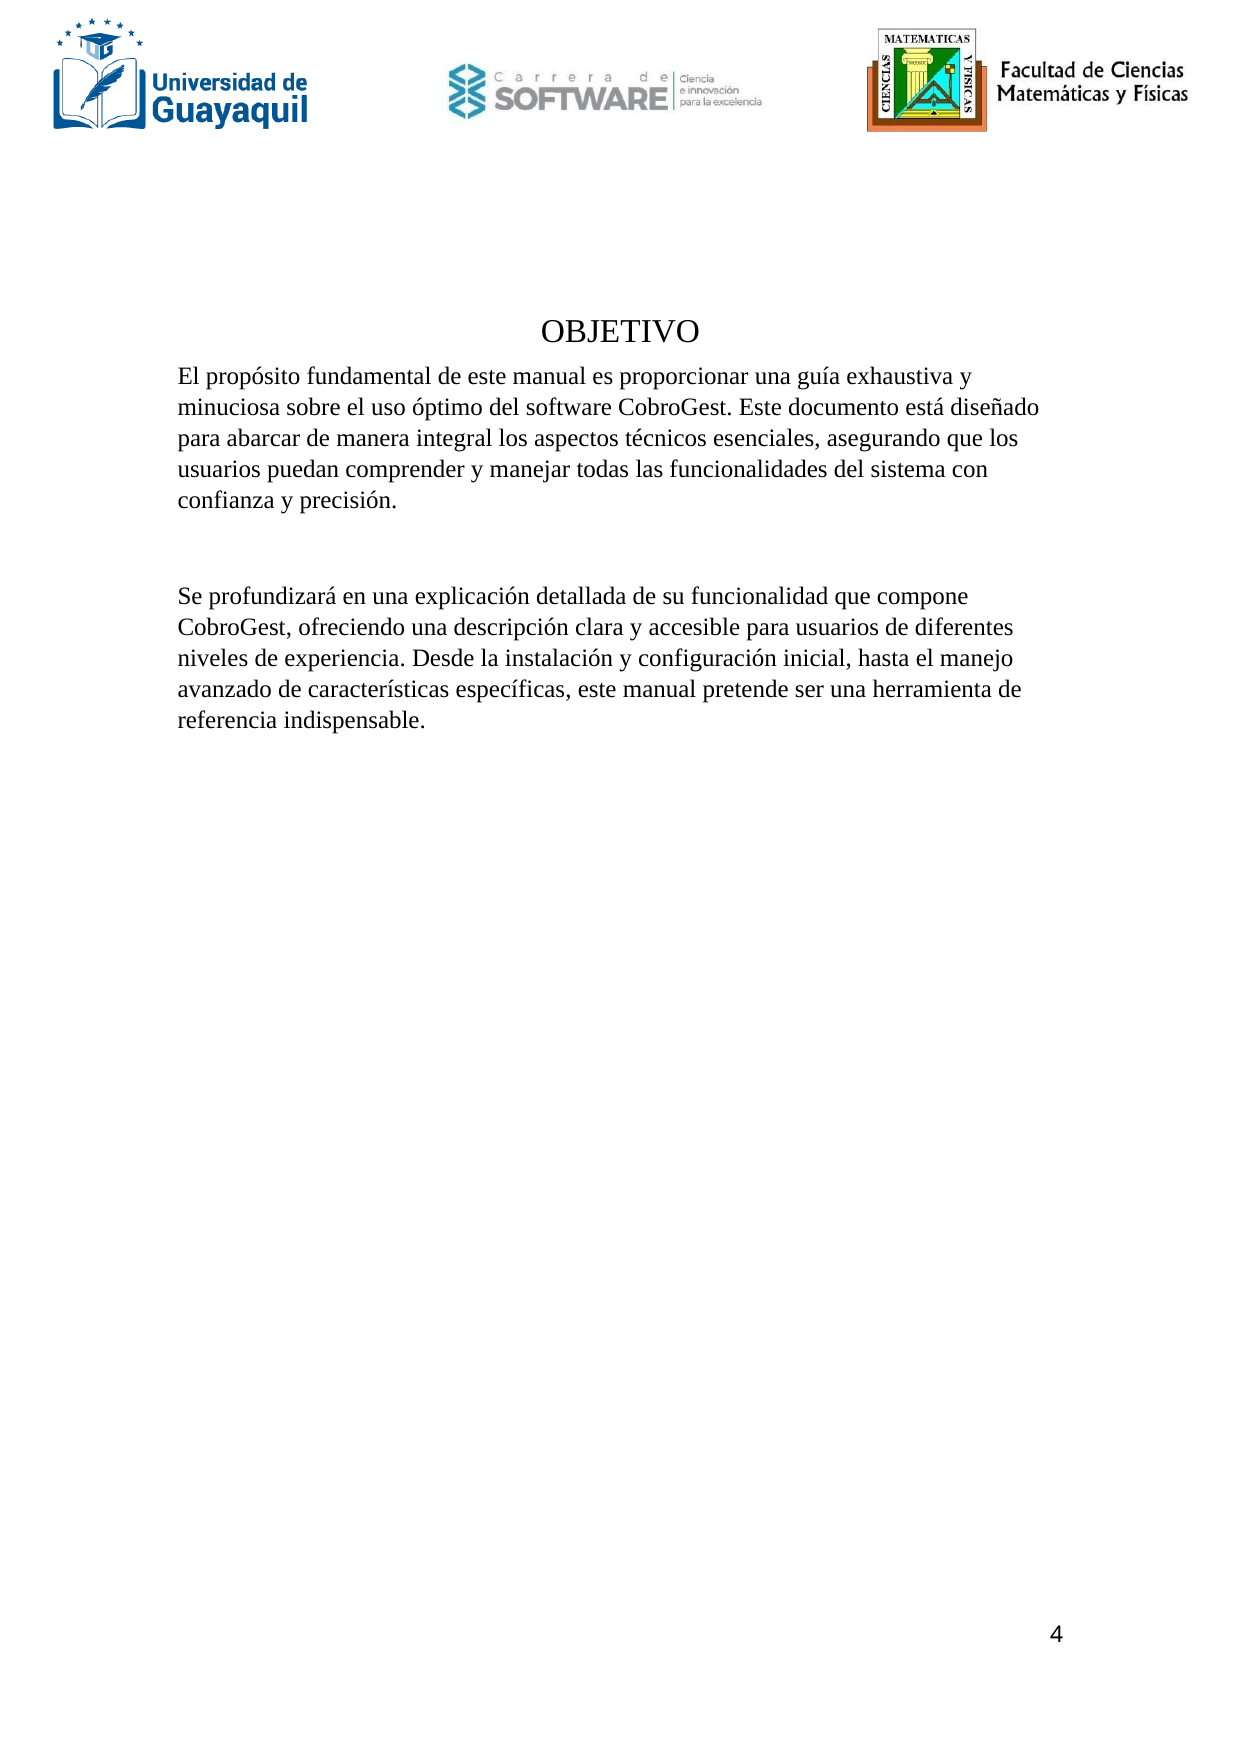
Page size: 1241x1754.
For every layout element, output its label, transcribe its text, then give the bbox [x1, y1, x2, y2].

picture [440, 52, 767, 136]
picture [45, 18, 315, 129]
subtitle OBJETIVO [177, 312, 1063, 350]
text Se profundizará en una explicación detallada de su funcionalidad que compone CobroGest, ofreciendo una descripción clara y accesible para usuarios de diferentes niveles de experiencia. Desde la instalación y configuración inicial, hasta el manejo avanzado de características específicas, este manual pretende ser una herramienta de referencia indispensable. [177, 581, 1063, 734]
text El propósito fundamental de este manual es proporcionar una guía exhaustiva y minuciosa sobre el uso óptimo del software CobroGest. Este documento está diseñado para abarcar de manera integral los aspectos técnicos esenciales, asegurando que los usuarios puedan comprender y manejar todas las funcionalidades del sistema con confianza y precisión. [177, 361, 1063, 514]
picture [867, 27, 1196, 132]
